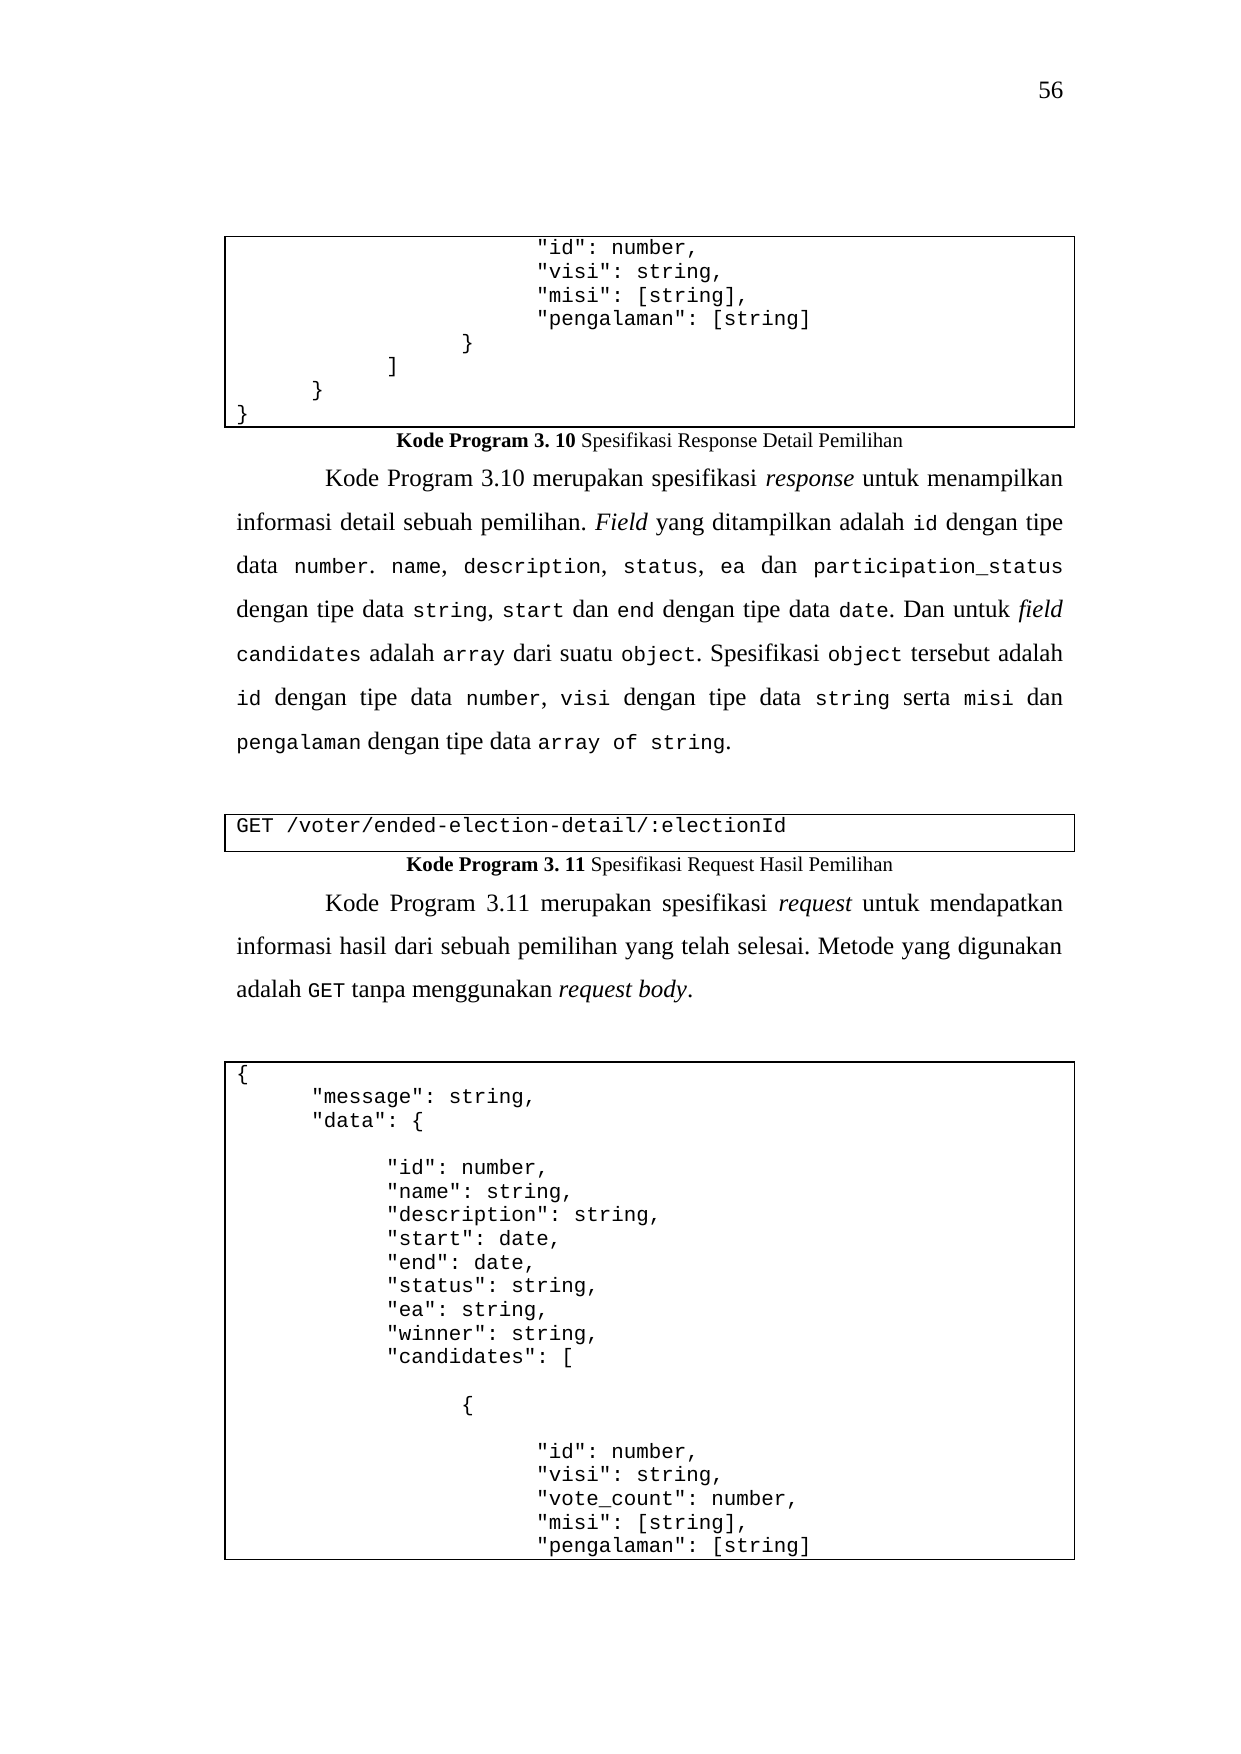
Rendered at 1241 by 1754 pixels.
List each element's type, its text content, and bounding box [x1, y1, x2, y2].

text Kode Program 3. 10 Spesifikasi Response Detail Pemilihan [236, 428, 1063, 452]
text Kode Program 3.10 merupakan spesifikasi response untuk menampilkan informasi detail sebuah pemilihan. Field yang ditampilkan adalah id dengan tipe data number. name, description, status, ea dan participation_status dengan tipe data string, start dan end dengan tipe data date. Dan untuk field candidates adalah array dari suatu object. Spesifikasi object tersebut adalah id dengan tipe data number, visi dengan tipe data string serta misi dan pengalaman dengan tipe data array of string. [236, 463, 1063, 756]
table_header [226, 237, 1074, 426]
table_header GET /voter/ended-election-detail/:electionId [226, 815, 1074, 851]
text Kode Program 3.11 merupakan spesifikasi request untuk mendapatkan informasi hasil dari sebuah pemilihan yang telah selesai. Metode yang digunakan adalah GET tanpa menggunakan request body. [236, 888, 1063, 1003]
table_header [226, 1063, 1074, 1559]
text Kode Program 3. 11 Spesifikasi Request Hasil Pemilihan [236, 852, 1063, 876]
